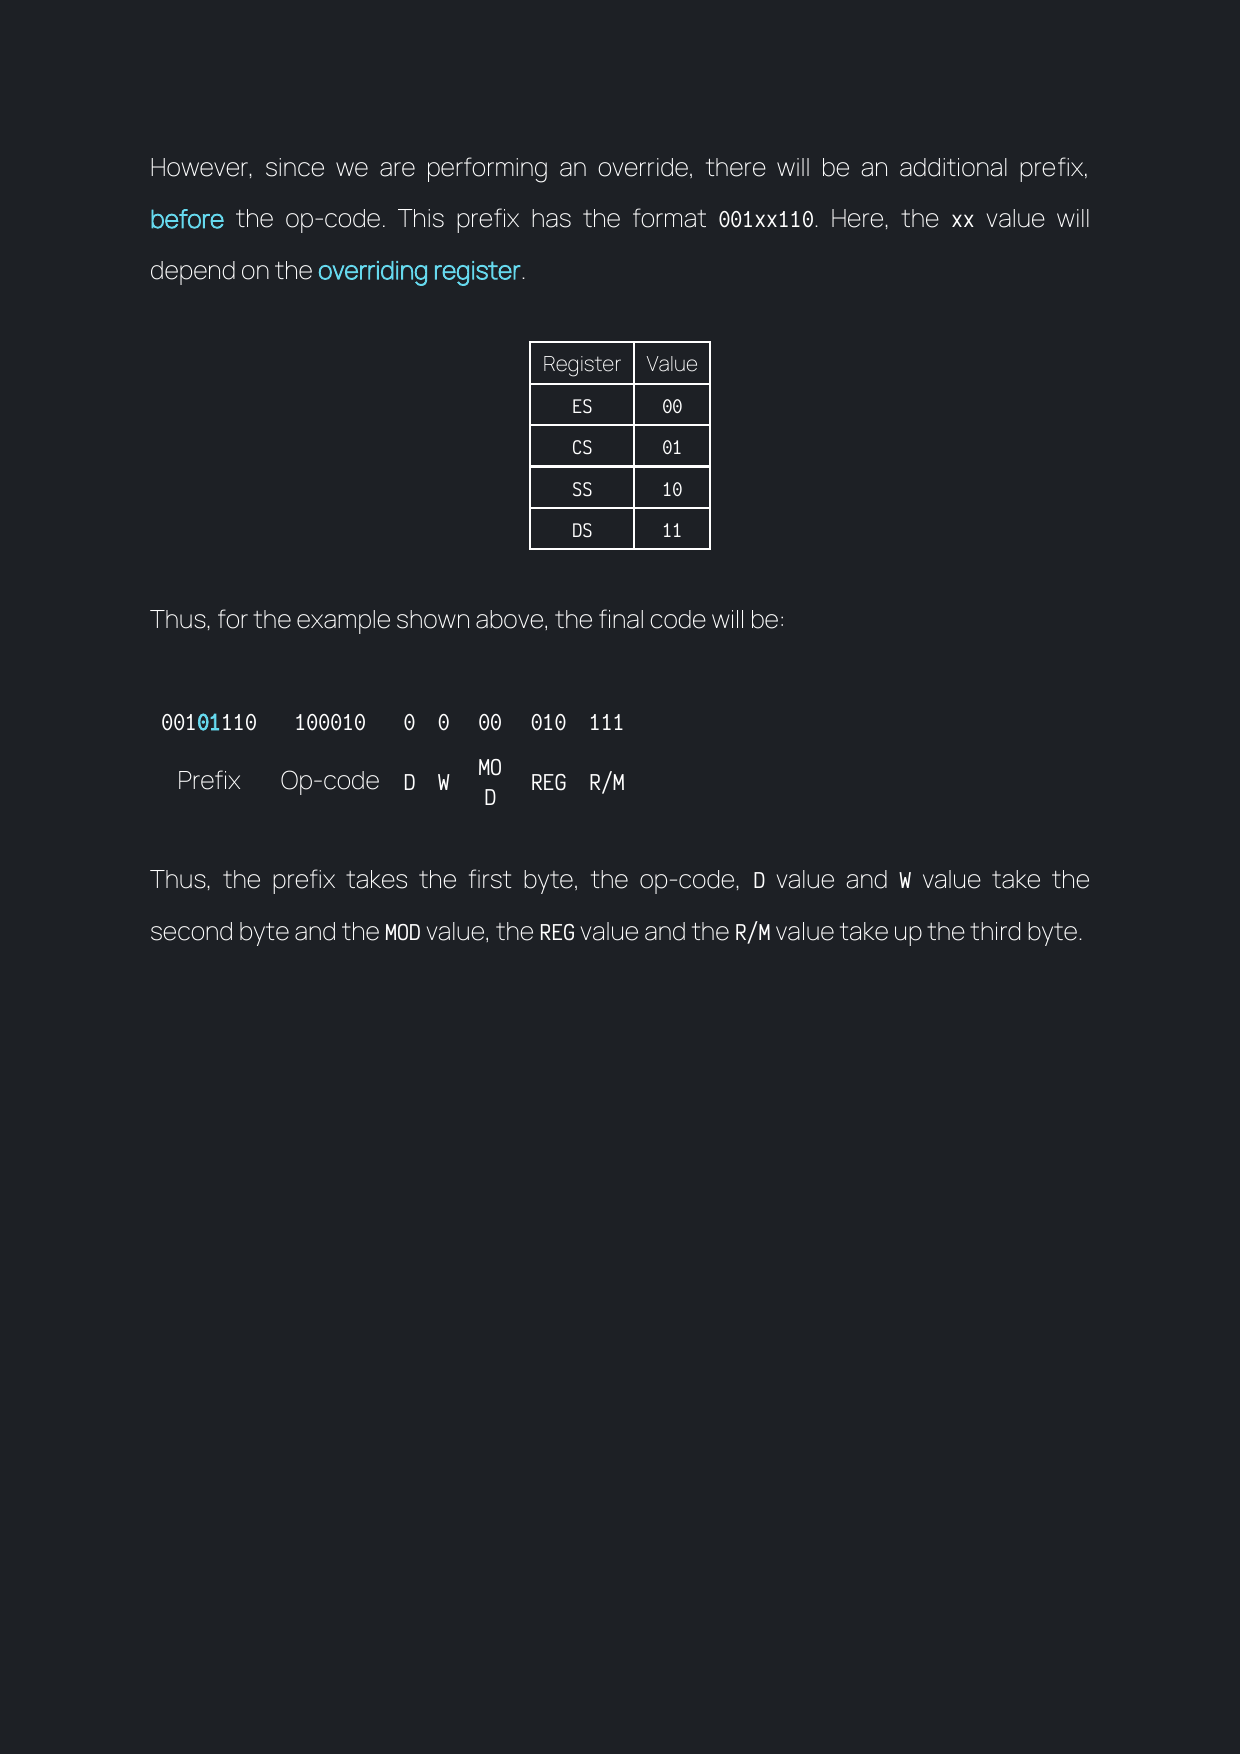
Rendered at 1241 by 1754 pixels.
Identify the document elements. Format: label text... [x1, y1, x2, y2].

table_cell 10 [635, 468, 709, 507]
table_cell CS [531, 426, 633, 465]
table_header 0 [426, 690, 461, 749]
table_header 010 [519, 690, 578, 749]
table_cell DS [531, 509, 633, 548]
table_cell R/M [578, 749, 636, 811]
table_cell 00 [635, 385, 709, 424]
text However, since we are performing an override, there will be an additional prefix, before the op-code. This prefix has the format 001xx110. Here, the xx value will depend on the overriding register. [150, 150, 1090, 287]
table_cell MOD [461, 749, 519, 811]
table_cell ES [531, 385, 633, 424]
table_cell W [426, 749, 461, 811]
table_cell 01 [635, 426, 709, 465]
table_cell Prefix [150, 749, 268, 811]
table_header 100010 [268, 690, 392, 749]
table_cell REG [519, 749, 578, 811]
text Thus, for the example shown above, the final code will be: [150, 601, 1090, 636]
table_header Value [635, 343, 709, 383]
table_cell SS [531, 468, 633, 507]
table_header 111 [578, 690, 636, 749]
table_header 00101110 [150, 690, 268, 749]
table_cell 11 [635, 509, 709, 548]
table_header Register [531, 343, 633, 383]
table_header 0 [392, 690, 426, 749]
table_cell Op-code [268, 749, 392, 811]
table_cell D [392, 749, 426, 811]
text Thus, the prefix takes the first byte, the op-code, D value and W value take the second byte and the MOD value, the REG value and the R/M value take up the third byte. [150, 862, 1090, 947]
table_header 00 [461, 690, 519, 749]
